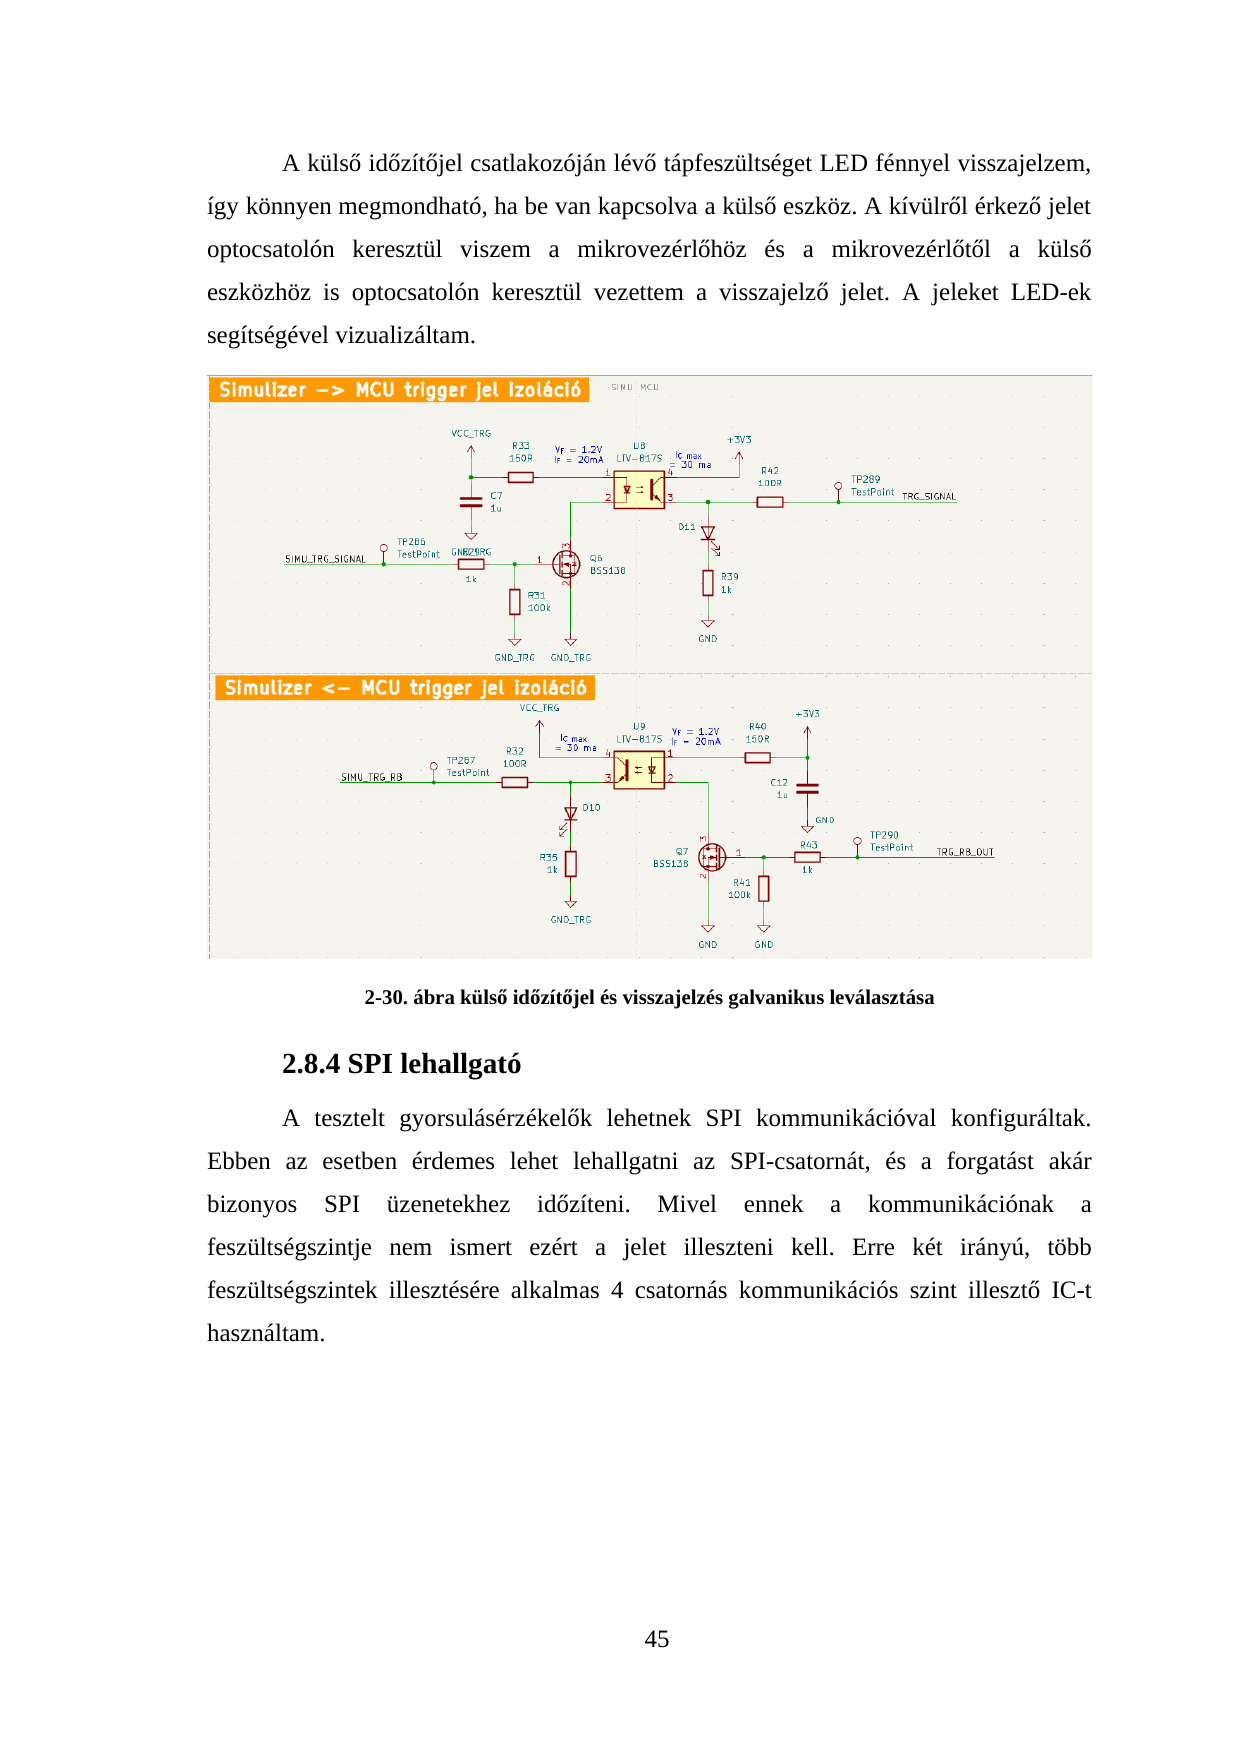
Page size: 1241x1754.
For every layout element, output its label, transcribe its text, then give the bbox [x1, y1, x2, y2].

subtitle SPI lehallgató [207, 1046, 1092, 1079]
picture [206, 375, 1093, 959]
text A külső időzítőjel csatlakozóján lévő tápfeszültséget LED fénnyel visszajelzem, így könnyen megmondható, ha be van kapcsolva a külső eszköz. A kívülről érkező jelet optocsatolón keresztül viszem a mikrovezérlőhöz és a mikrovezérlőtől a külső eszközhöz is optocsatolón keresztül vezettem a visszajelző jelet. A jeleket LED-ek segítségével vizualizáltam. [207, 148, 1092, 349]
text A tesztelt gyorsulásérzékelők lehetnek SPI kommunikációval konfiguráltak. Ebben az esetben érdemes lehet lehallgatni az SPI-csatornát, és a forgatást akár bizonyos SPI üzenetekhez időzíteni. Mivel ennek a kommunikációnak a feszültségszintje nem ismert ezért a jelet illeszteni kell. Erre két irányú, több feszültségszintek illesztésére alkalmas 4 csatornás kommunikációs szint illesztő IC-t használtam. [207, 1103, 1092, 1347]
